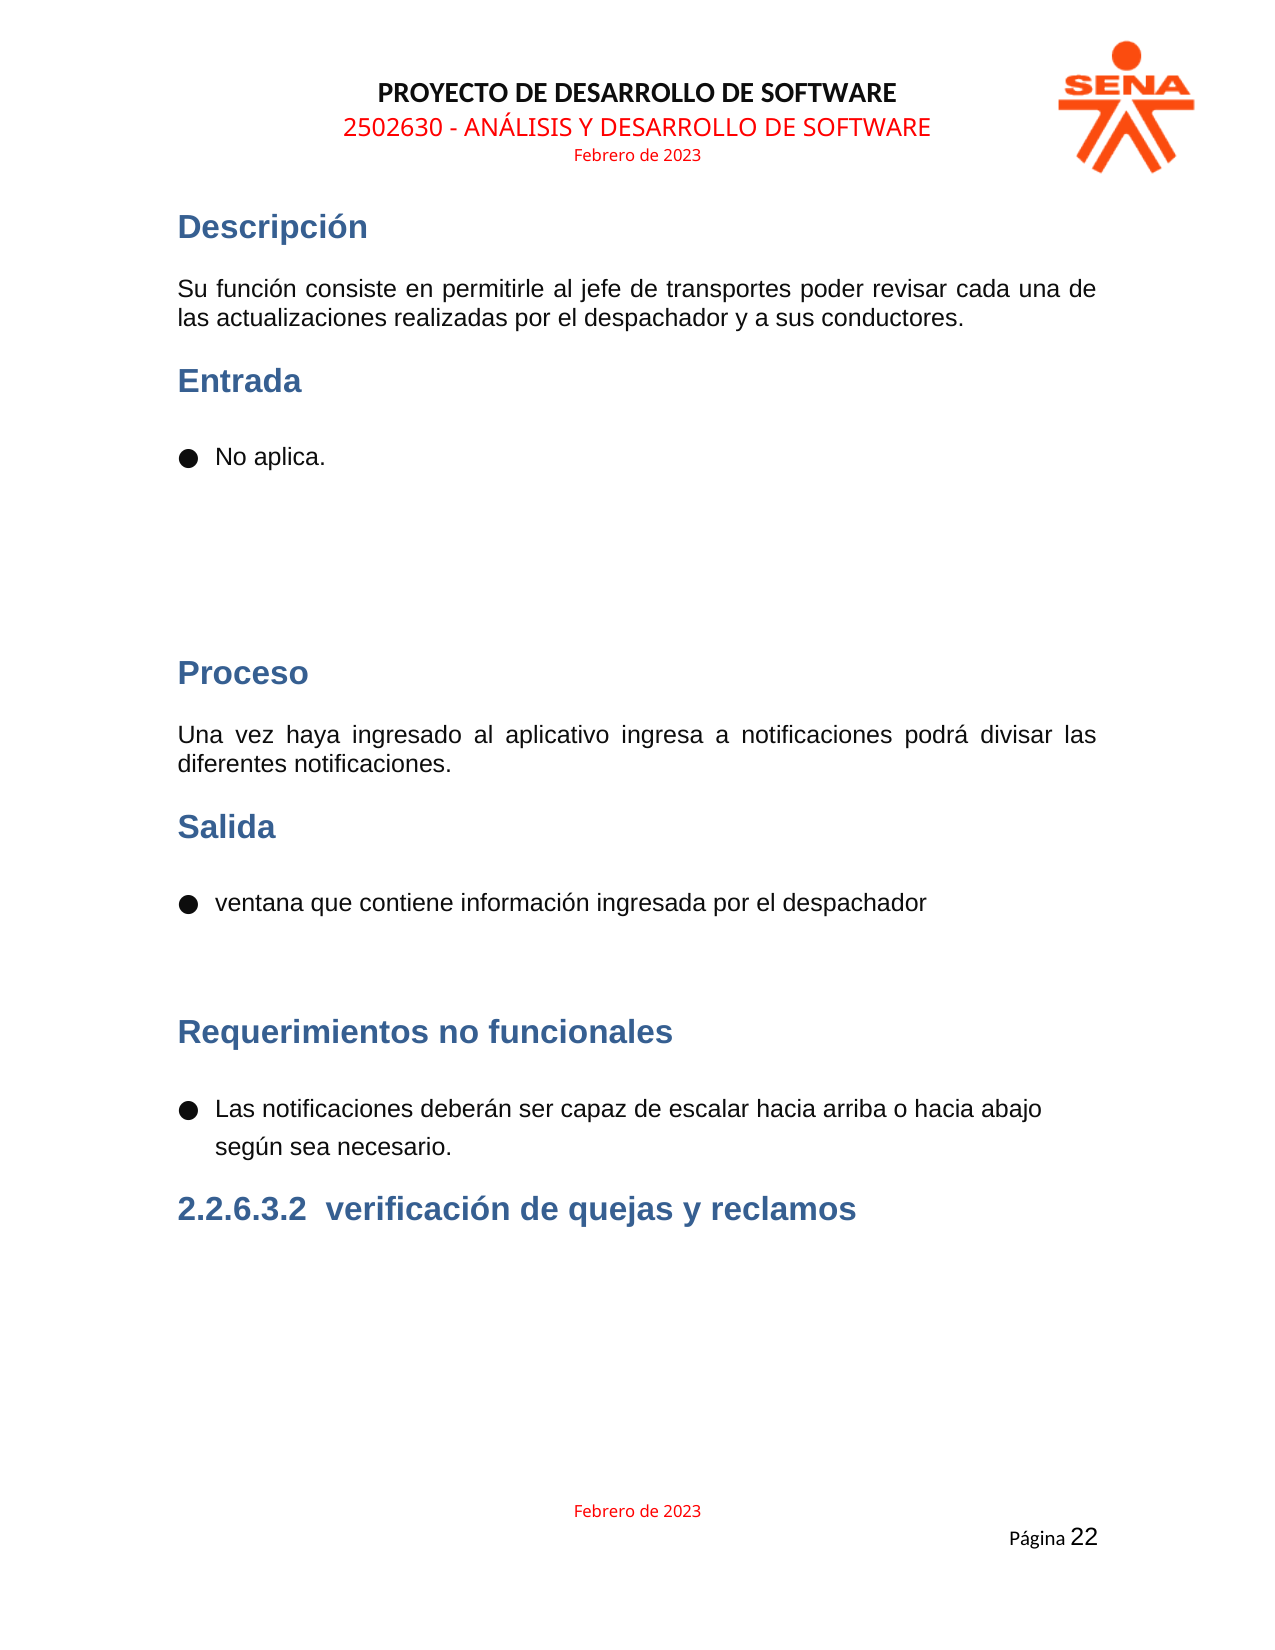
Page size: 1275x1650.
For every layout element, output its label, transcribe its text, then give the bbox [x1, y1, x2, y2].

picture [1045, 36, 1205, 181]
text 2.2.6.3.2 verificación de quejas y reclamos [177, 1189, 1098, 1228]
text Proceso [177, 653, 1098, 691]
text Su función consiste en permitirle al jefe de transportes poder revisar cada una de las actualizaciones realizadas por el despachador y a sus conductores. [177, 274, 1098, 332]
list ventana que contiene información ingresada por el despachador [177, 875, 1098, 926]
text Entrada [177, 361, 1098, 399]
text Una vez haya ingresado al aplicativo ingresa a notificaciones podrá divisar las diferentes notificaciones. [177, 720, 1098, 778]
text Requerimientos no funcionales [177, 1013, 1098, 1051]
list No aplica. [177, 429, 1098, 480]
text Descripción [177, 207, 1098, 245]
text Salida [177, 807, 1098, 846]
list Las notificaciones deberán ser capaz de escalar hacia arriba o hacia abajo según sea necesario. [177, 1080, 1098, 1160]
